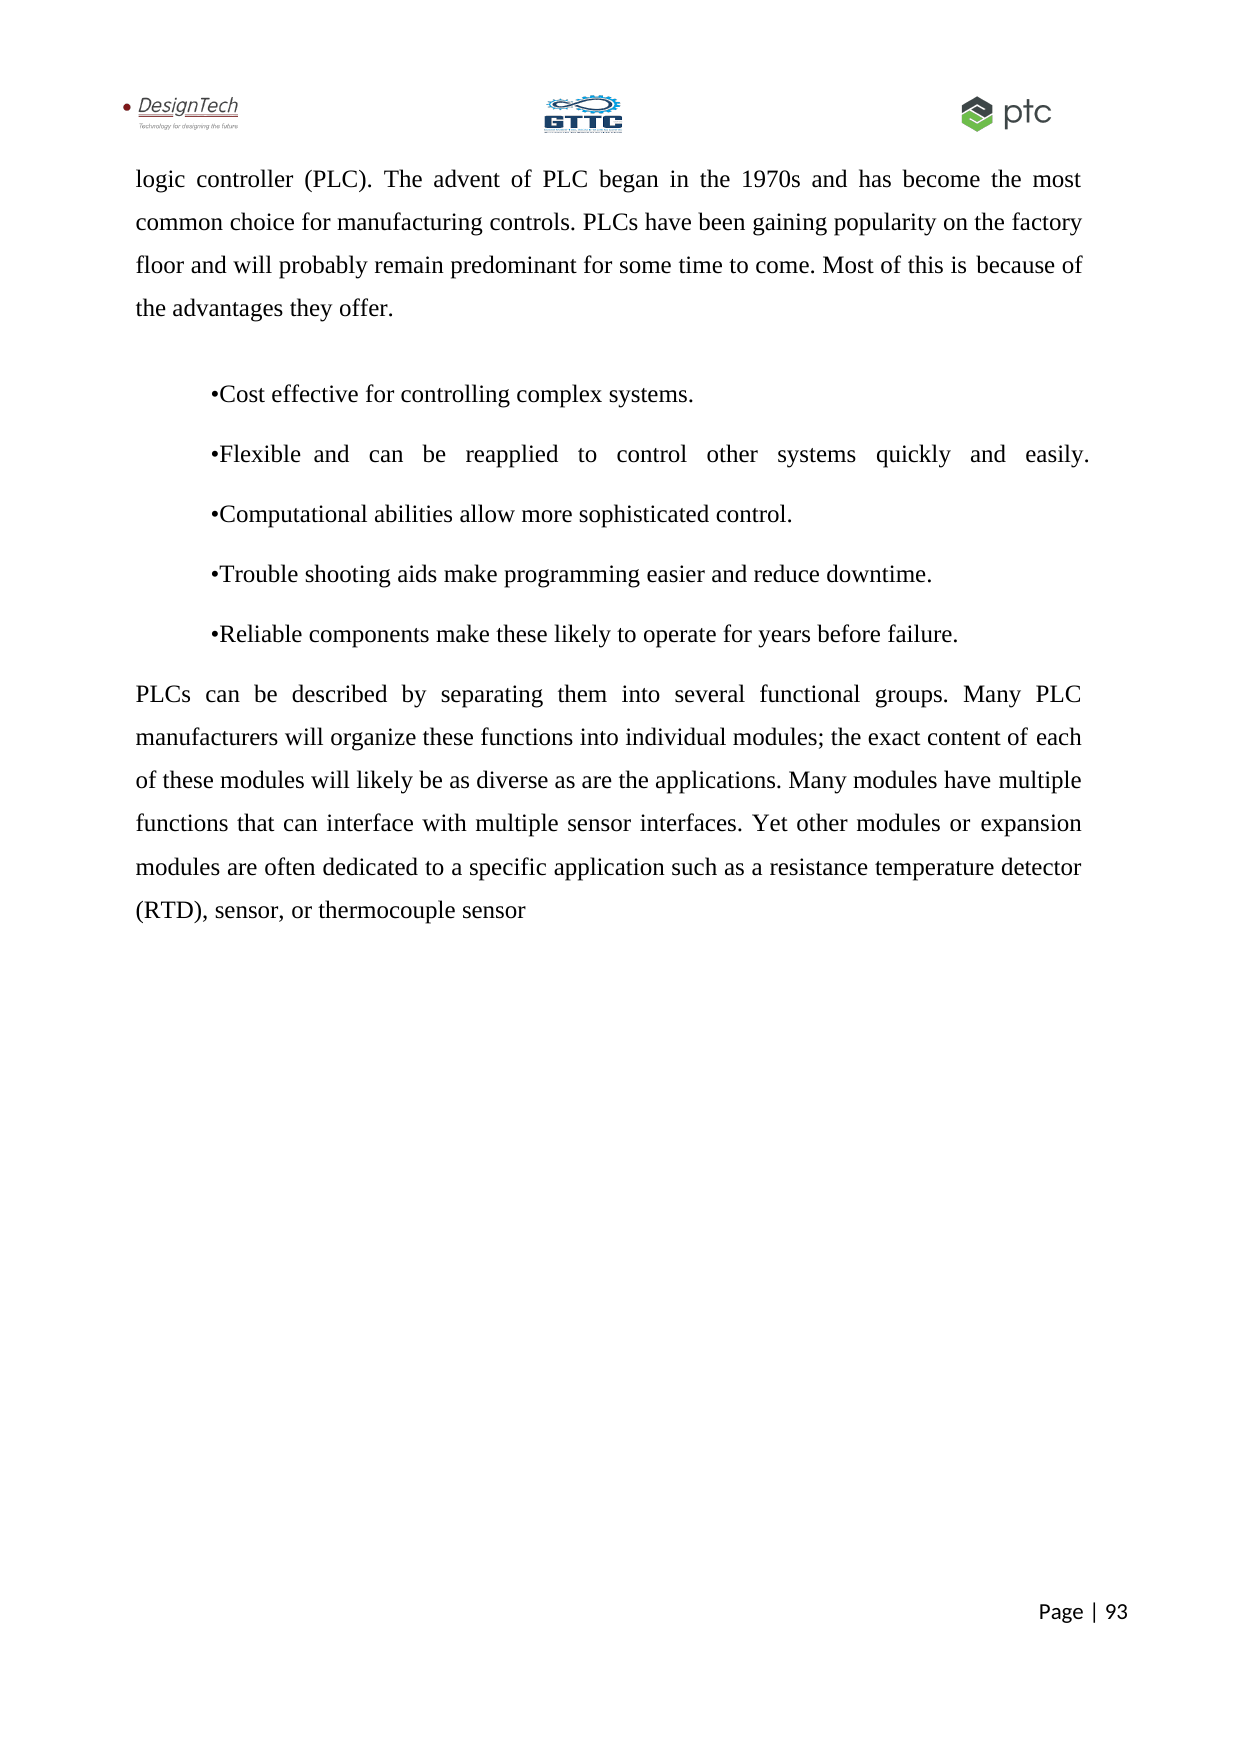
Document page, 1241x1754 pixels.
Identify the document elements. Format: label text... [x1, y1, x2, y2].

picture [112, 86, 249, 140]
text •Computational abilities allow more sophisticated control. [210, 499, 1128, 528]
text •Flexible and can be reapplied to control other systems quickly and easily. [210, 439, 1128, 468]
text PLCs can be described by separating them into several functional groups. Many PLC manufacturers will organize these functions into individual modules; the exact content of each of these modules will likely be as diverse as are the applications. Many modules have multiple functions that can interface with multiple sensor interfaces. Yet other modules or expansion modules are often dedicated to a specific application such as a resistance temperature detector (RTD), sensor, or thermocouple sensor [135, 679, 1082, 923]
text •Trouble shooting aids make programming easier and reduce downtime. [210, 559, 1128, 588]
picture [528, 88, 638, 140]
text •Cost effective for controlling complex systems. [210, 379, 1128, 408]
picture [960, 88, 1053, 140]
text •Reliable components make these likely to operate for years before failure. [210, 619, 1128, 648]
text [135, 164, 1083, 322]
